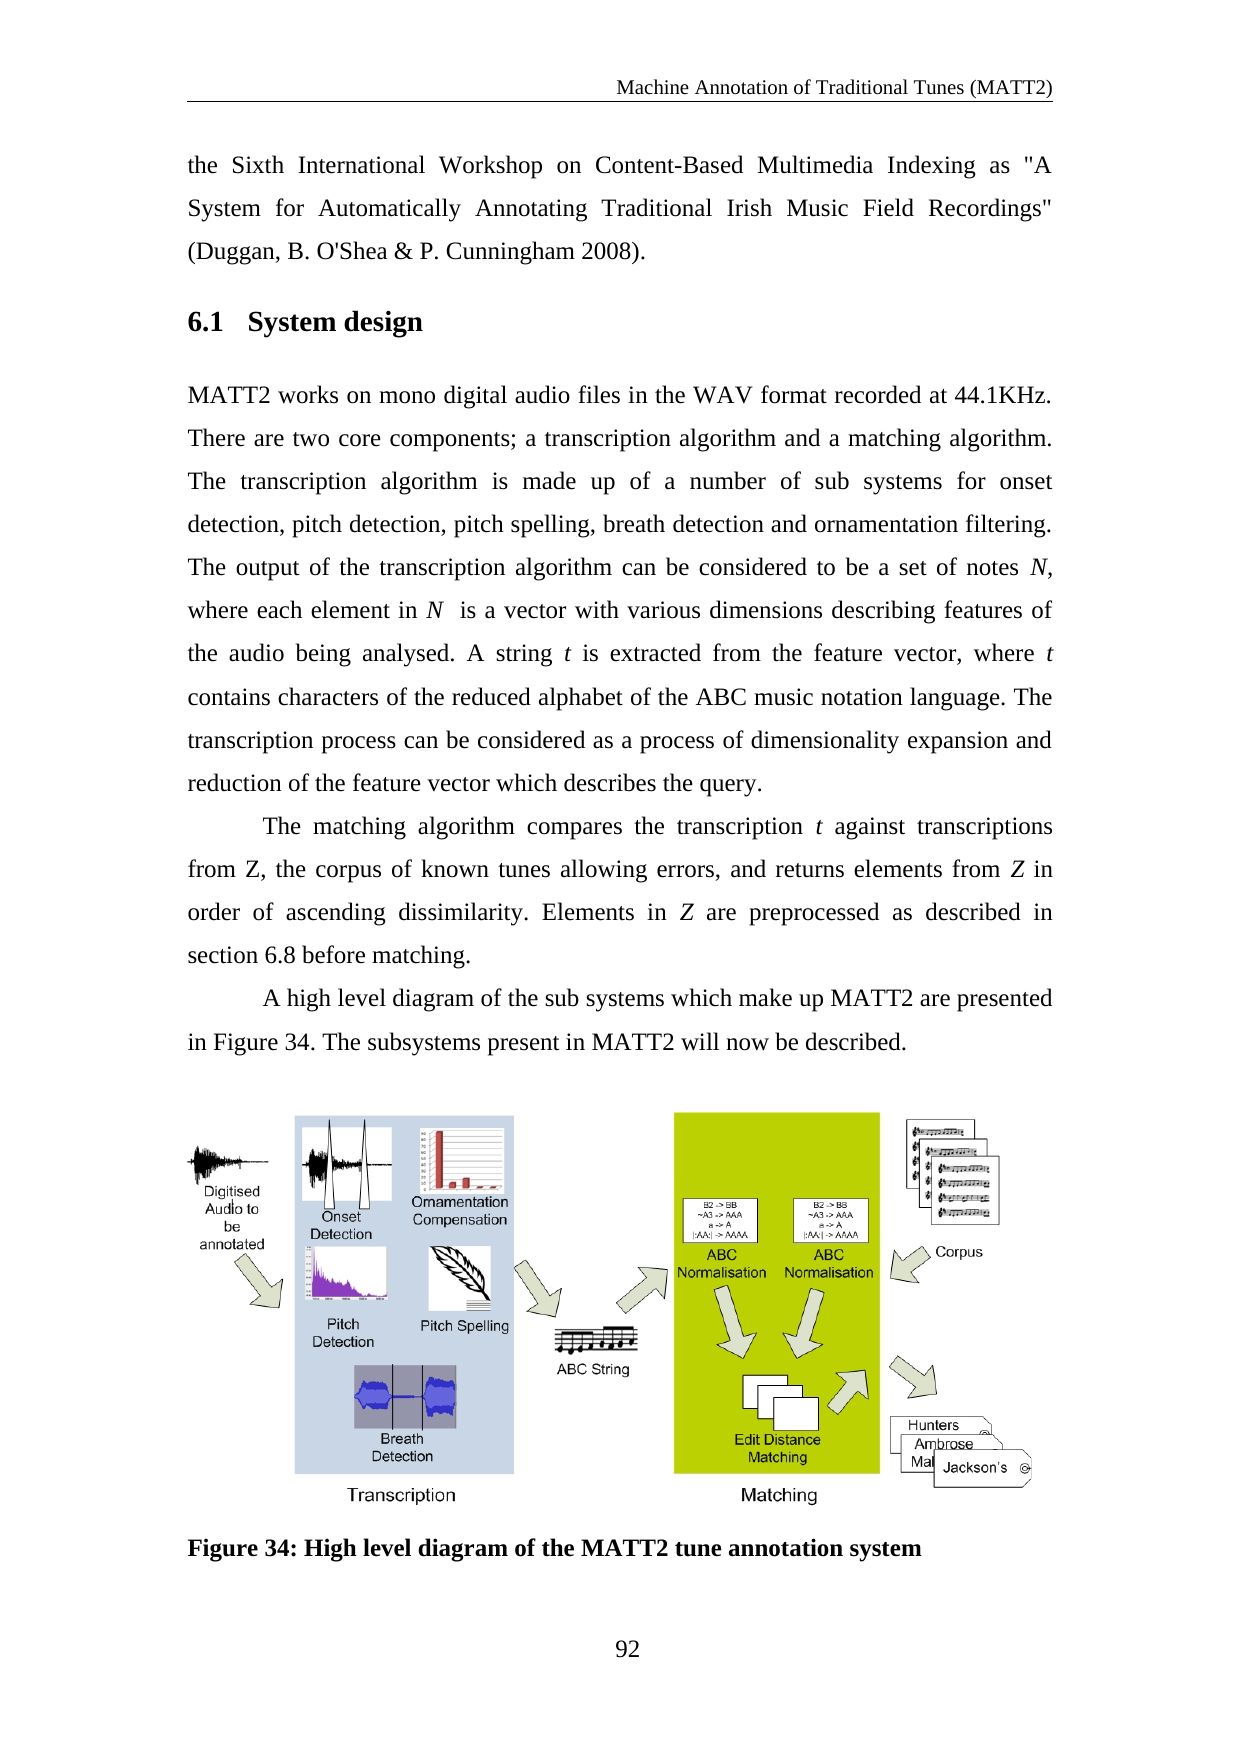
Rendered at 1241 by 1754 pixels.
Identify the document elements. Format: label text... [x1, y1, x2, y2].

text The matching algorithm compares the transcription t against transcriptions from Z, the corpus of known tunes allowing errors, and returns elements from Z in order of ascending dissimilarity. Elements in Z are preprocessed as described in section 6.8 before matching. [187, 811, 1053, 969]
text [187, 150, 1053, 265]
picture [187, 1112, 1032, 1507]
text MATT2 works on mono digital audio files in the WAV format recorded at 44.1KHz. There are two core components; a transcription algorithm and a matching algorithm. The transcription algorithm is made up of a number of sub systems for onset detection, pitch detection, pitch spelling, breath detection and ornamentation filtering. The output of the transcription algorithm can be considered to be a set of notes N, where each element in N is a vector with various dimensions describing features of the audio being analysed. A string t is extracted from the feature vector, where t contains characters of the reduced alphabet of the ABC music notation language. The transcription process can be considered as a process of dimensionality expansion and reduction of the feature vector which describes the query. [187, 380, 1053, 797]
subtitle System design [187, 304, 1053, 338]
